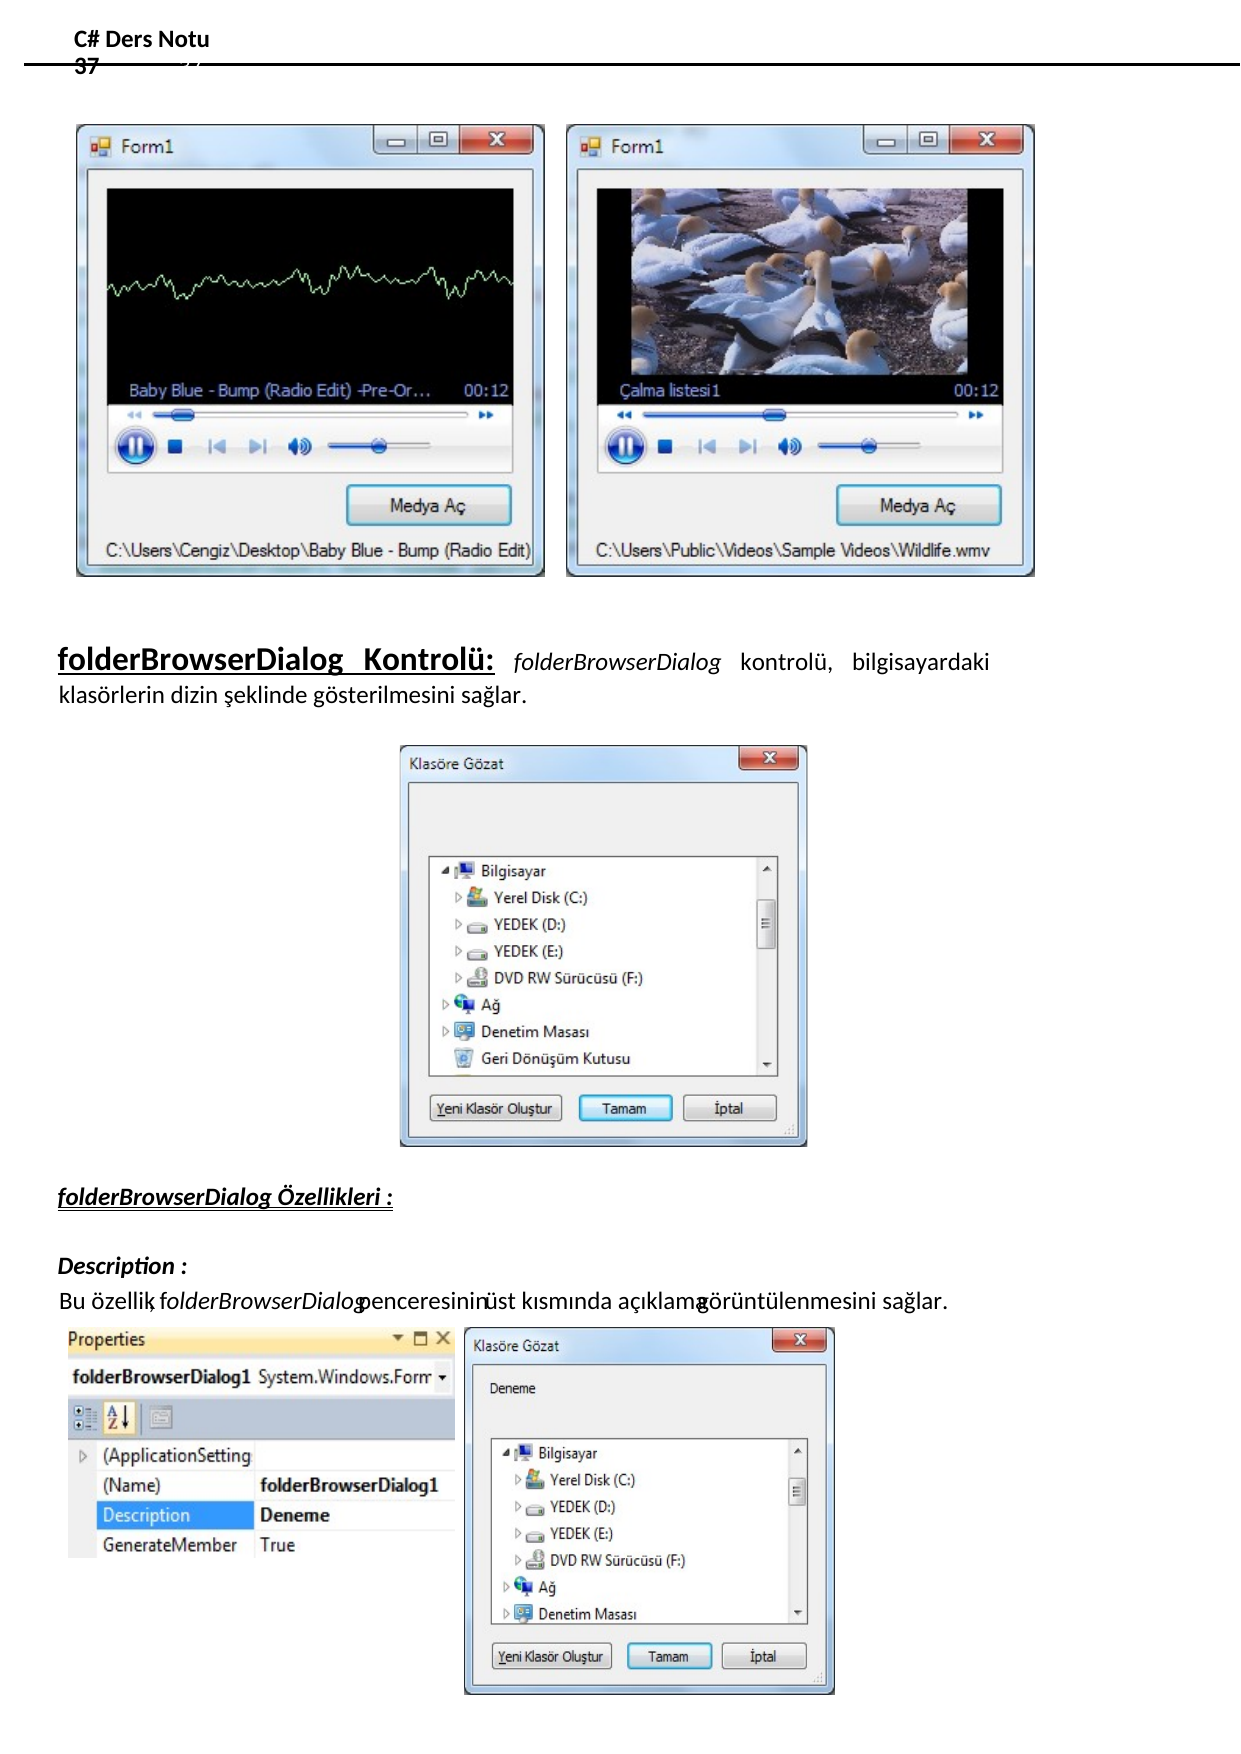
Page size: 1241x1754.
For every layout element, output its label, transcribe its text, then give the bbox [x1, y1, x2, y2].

picture [76, 124, 545, 577]
picture [68, 1327, 455, 1558]
picture [399, 745, 808, 1147]
text folderBrowserDialog Özellikleri : [57, 1181, 1185, 1212]
text folderBrowserDialog Kontrolü: folderBrowserDialog kontrolü, bilgisayardaki klasörlerin dizin şeklinde gösterilmesini sağlar. [57, 638, 990, 709]
picture [464, 1327, 835, 1695]
picture [566, 124, 1035, 577]
text Description : [57, 1250, 1185, 1281]
